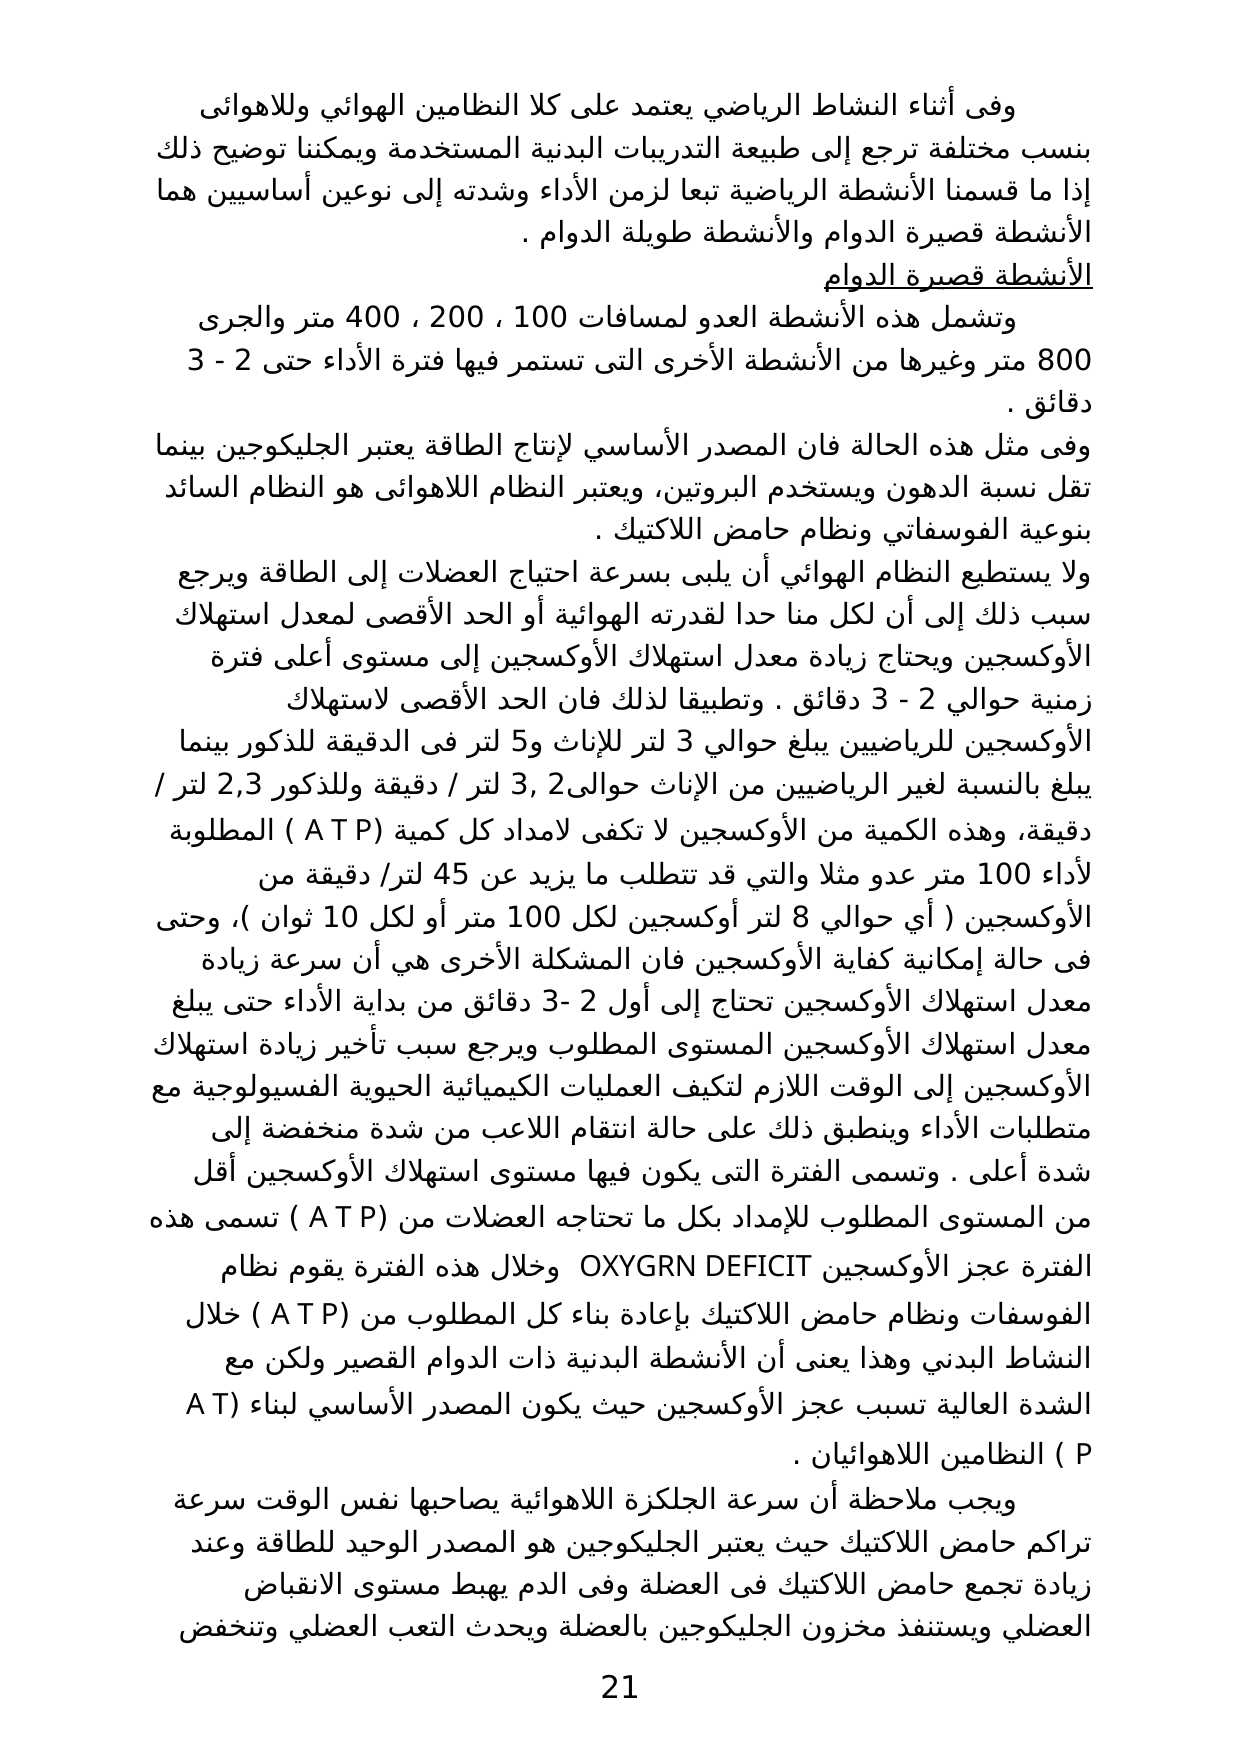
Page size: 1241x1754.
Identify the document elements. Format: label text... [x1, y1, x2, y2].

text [148, 1483, 1093, 1644]
text وفى مثل هذه الحالة فان المصدر الأساسي لإنتاج الطاقة يعتبر الجليكوجين بينما تقل نسبة الدهون ويستخدم البروتين، ويعتبر النظام اللاهوائى هو النظام السائد بنوعية الفوسفاتي ونظام حامض اللاكتيك . [148, 428, 1093, 547]
text ولا يستطيع النظام الهوائي أن يلبى بسرعة احتياج العضلات إلى الطاقة ويرجع سبب ذلك إلى أن لكل منا حدا لقدرته الهوائية أو الحد الأقصى لمعدل استهلاك الأوكسجين ويحتاج زيادة معدل استهلاك الأوكسجين إلى مستوى أعلى فترة زمنية حوالي 2 - 3 دقائق . وتطبيقا لذلك فان الحد الأقصى لاستهلاك الأوكسجين للرياضيين يبلغ حوالي 3 لتر للإناث و5 لتر فى الدقيقة للذكور بينما يبلغ بالنسبة لغير الرياضيين من الإناث حوالى2 ,3 لتر / دقيقة وللذكور 2,3 لتر / دقيقة، وهذه الكمية من الأوكسجين لا تكفى لامداد كل كمية (A T P ) المطلوبة لأداء 100 متر عدو مثلا والتي قد تتطلب ما يزيد عن 45 لتر/ دقيقة من الأوكسجين ( أي حوالي 8 لتر أوكسجين لكل 100 متر أو لكل 10 ثوان )، وحتى فى حالة إمكانية كفاية الأوكسجين فان المشكلة الأخرى هي أن سرعة زيادة معدل استهلاك الأوكسجين تحتاج إلى أول 2 -3 دقائق من بداية الأداء حتى يبلغ معدل استهلاك الأوكسجين المستوى المطلوب ويرجع سبب تأخير زيادة استهلاك الأوكسجين إلى الوقت اللازم لتكيف العمليات الكيميائية الحيوية الفسيولوجية مع متطلبات الأداء وينطبق ذلك على حالة انتقام اللاعب من شدة منخفضة إلى شدة أعلى . وتسمى الفترة التى يكون فيها مستوى استهلاك الأوكسجين أقل من المستوى المطلوب للإمداد بكل ما تحتاجه العضلات من (A T P ) تسمى هذه الفترة عجز الأوكسجين OXYGRN DEFICIT وخلال هذه الفترة يقوم نظام الفوسفات ونظام حامض اللاكتيك بإعادة بناء كل المطلوب من (A T P ) خلال النشاط البدني وهذا يعنى أن الأنشطة البدنية ذات الدوام القصير ولكن مع الشدة العالية تسبب عجز الأوكسجين حيث يكون المصدر الأساسي لبناء (A T P ) النظامين اللاهوائيان . [148, 555, 1093, 1473]
text وتشمل هذه الأنشطة العدو لمسافات 100 ، 200 ، 400 متر والجرى 800 متر وغيرها من الأنشطة الأخرى التى تستمر فيها فترة الأداء حتى 2 - 3 دقائق . [148, 301, 1093, 419]
text وفى أثناء النشاط الرياضي يعتمد على كلا النظامين الهوائي وللاهوائى بنسب مختلفة ترجع إلى طبيعة التدريبات البدنية المستخدمة ويمكننا توضيح ذلك إذا ما قسمنا الأنشطة الرياضية تبعا لزمن الأداء وشدته إلى نوعين أساسيين هما الأنشطة قصيرة الدوام والأنشطة طويلة الدوام . [148, 89, 1093, 250]
subtitle الأنشطة قصيرة الدوام [148, 258, 1093, 292]
